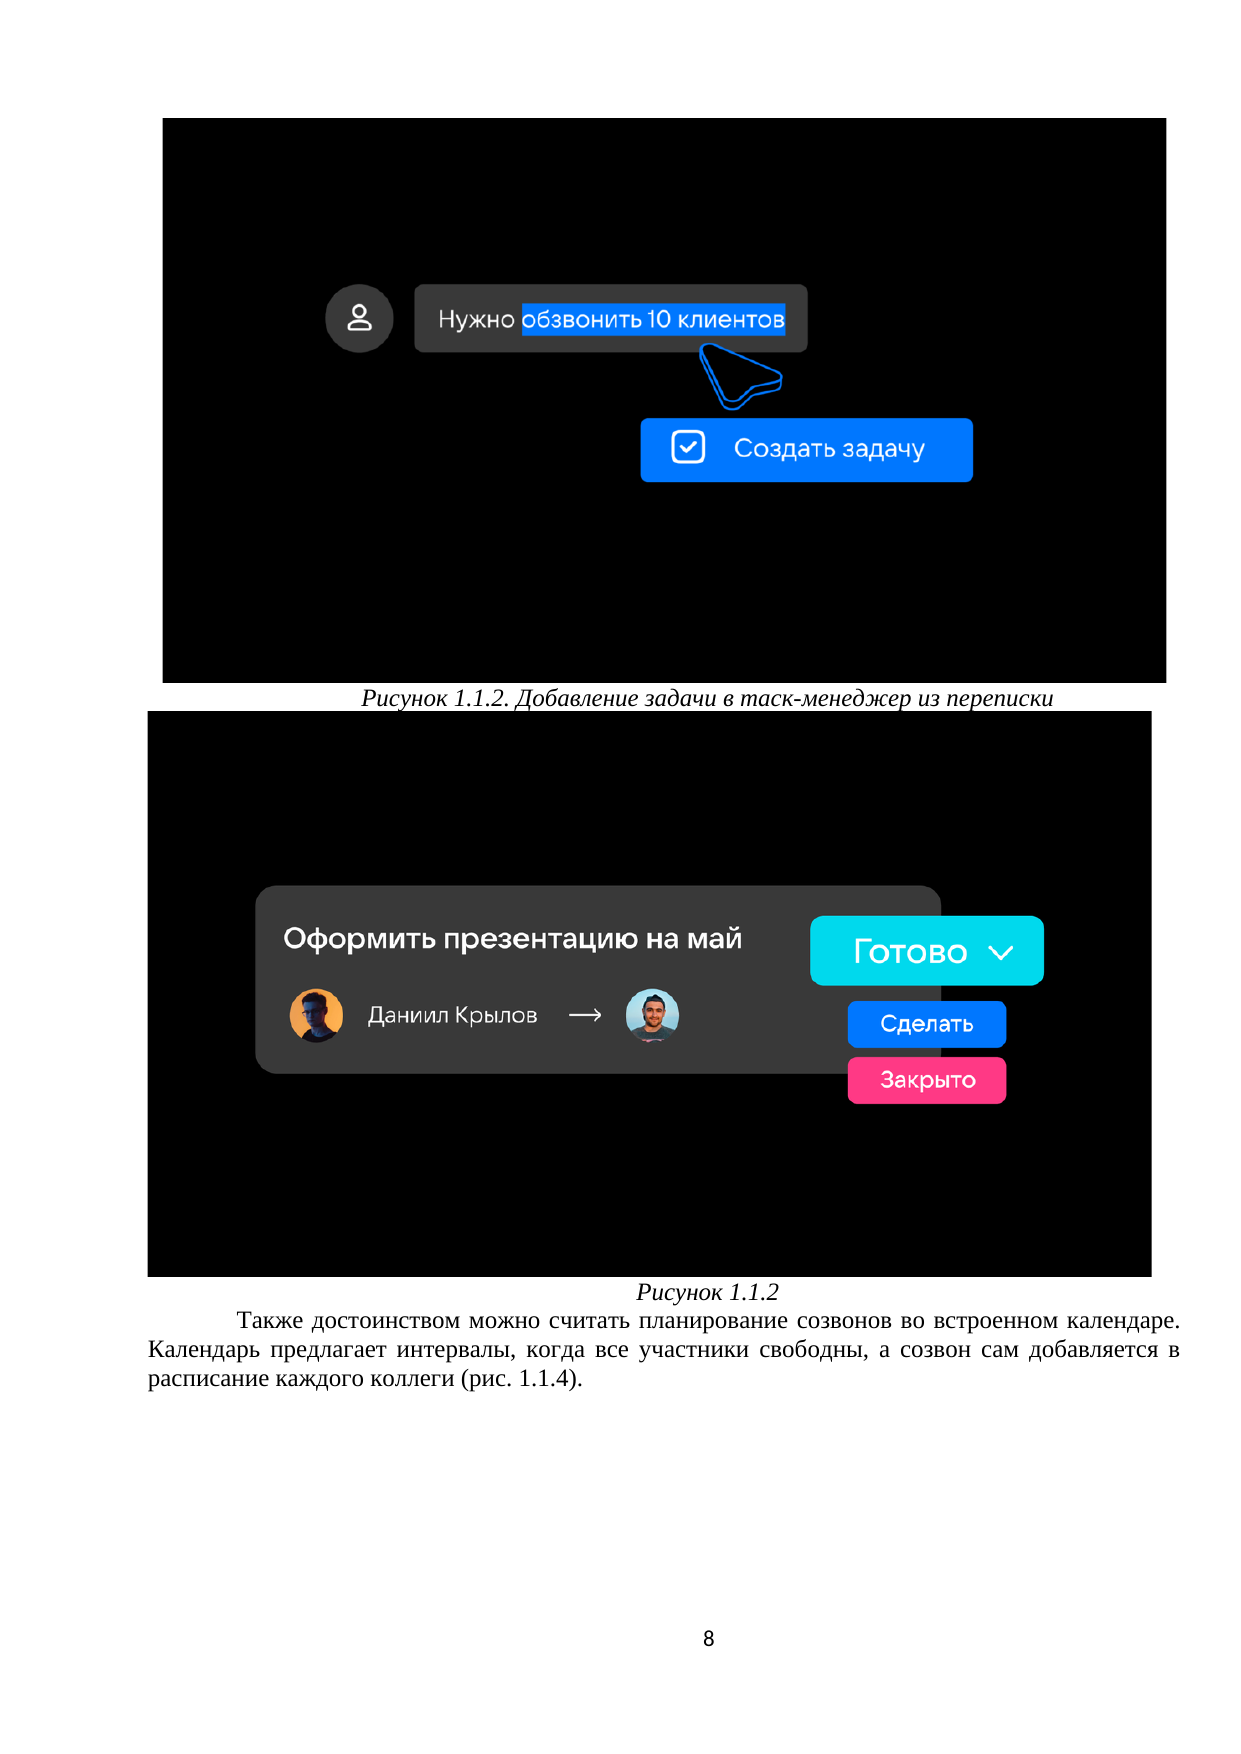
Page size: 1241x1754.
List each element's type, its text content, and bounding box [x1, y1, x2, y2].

text Также достоинством можно считать планирование созвонов во встроенном календаре. Календарь предлагает интервалы, когда все участники свободны, а созвон сам добавляется в расписание каждого коллеги (рис. 1.1.4). [148, 1305, 1181, 1392]
picture [162, 118, 1167, 683]
text Рисунок 1.1.2. Добавление задачи в таск-менеджер из переписки [148, 683, 1181, 712]
picture [147, 711, 1152, 1277]
